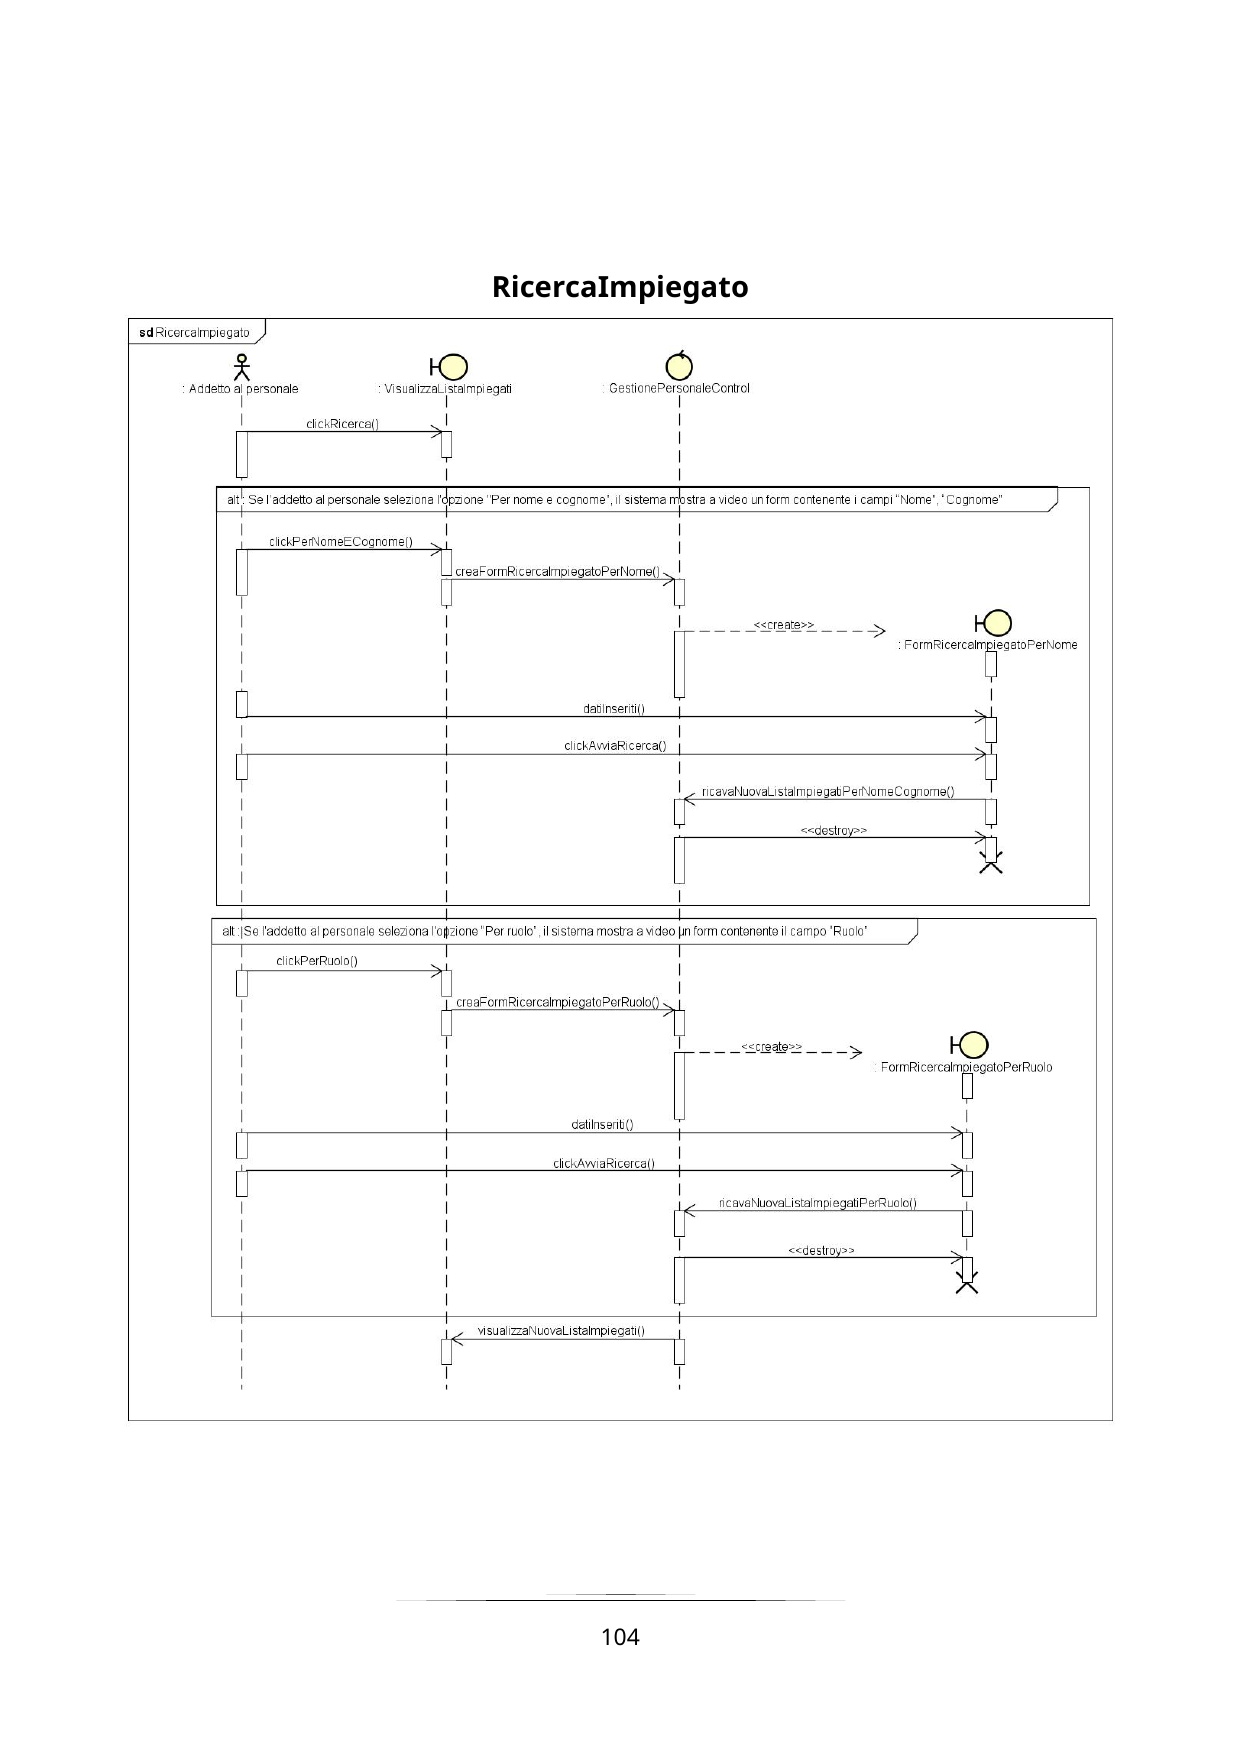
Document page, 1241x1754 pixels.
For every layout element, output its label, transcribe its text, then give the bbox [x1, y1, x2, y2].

text RicercaImpiegato [118, 267, 1122, 308]
picture [118, 308, 1122, 1430]
